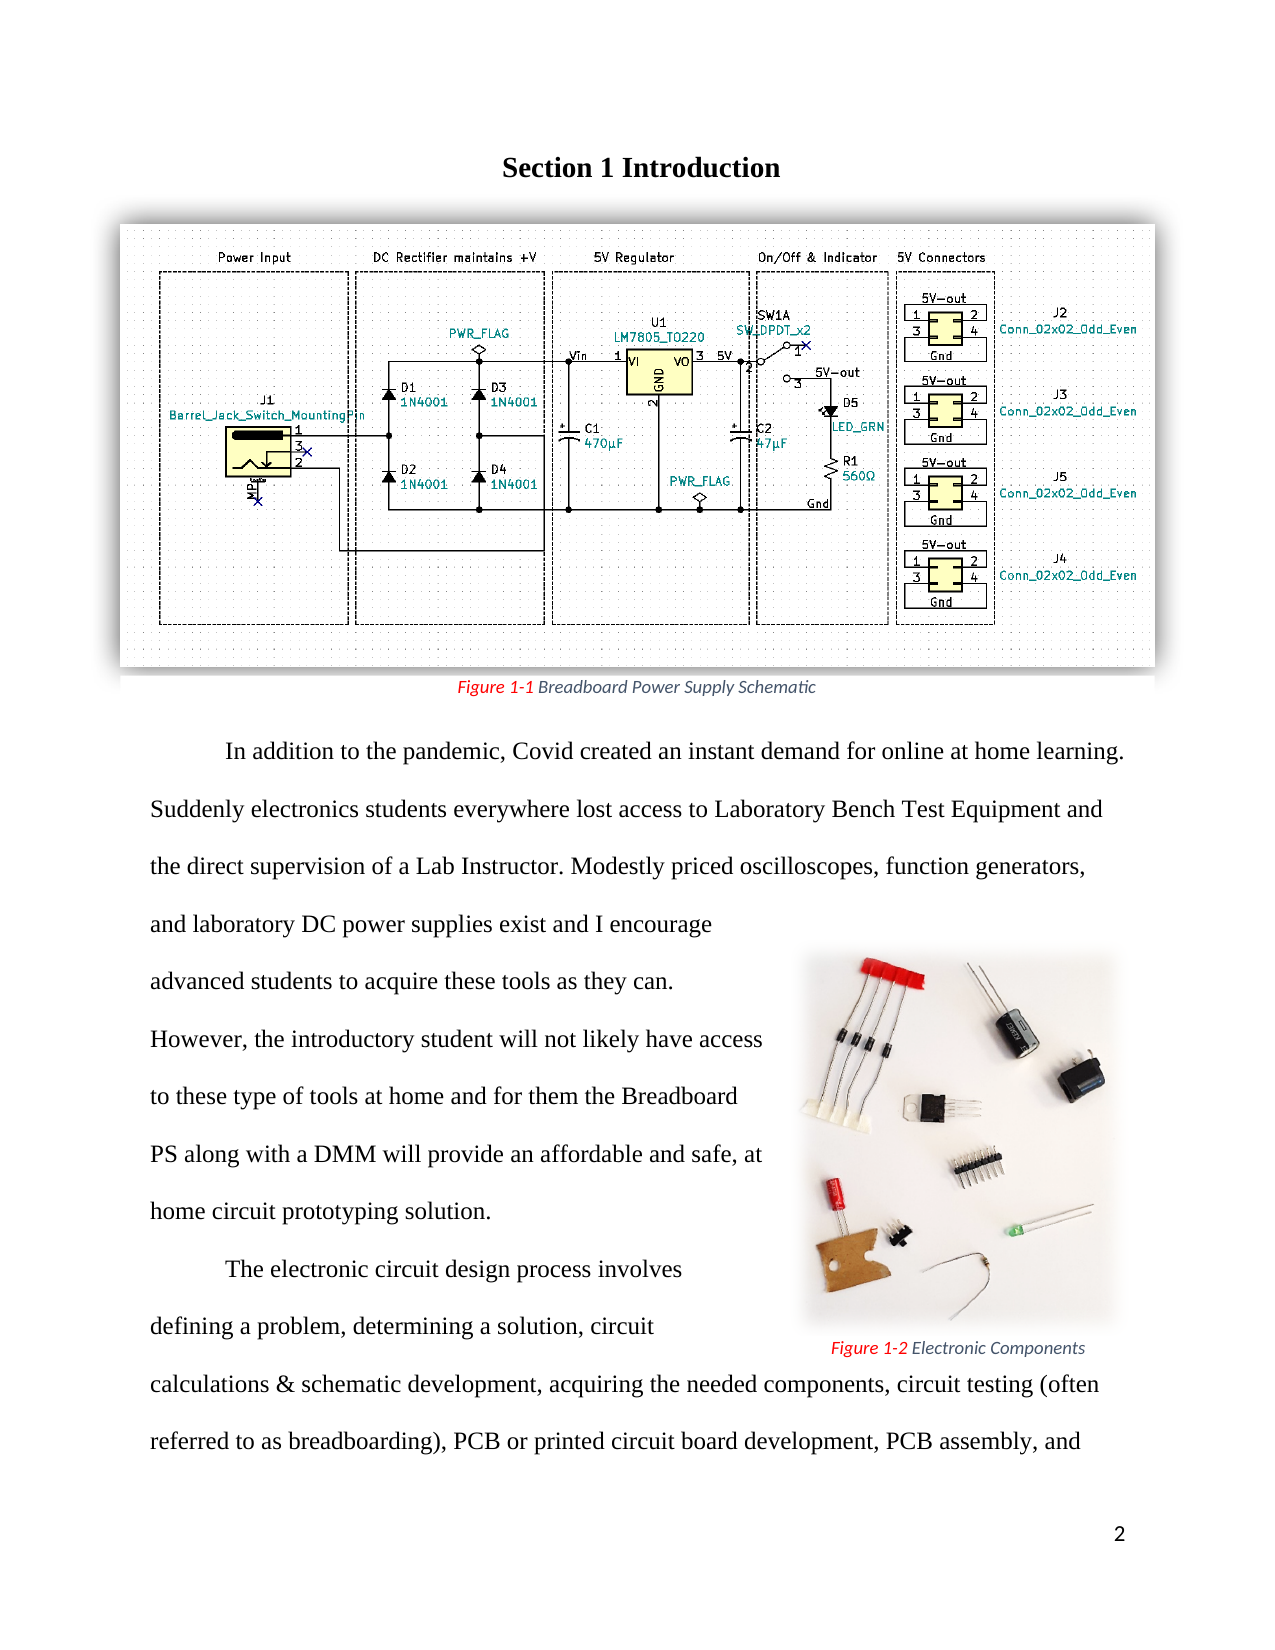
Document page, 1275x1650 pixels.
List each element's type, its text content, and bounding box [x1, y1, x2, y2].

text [150, 736, 1125, 1455]
picture [816, 965, 1105, 1314]
picture [120, 224, 1155, 667]
text Section 1 Introduction [150, 150, 1125, 183]
